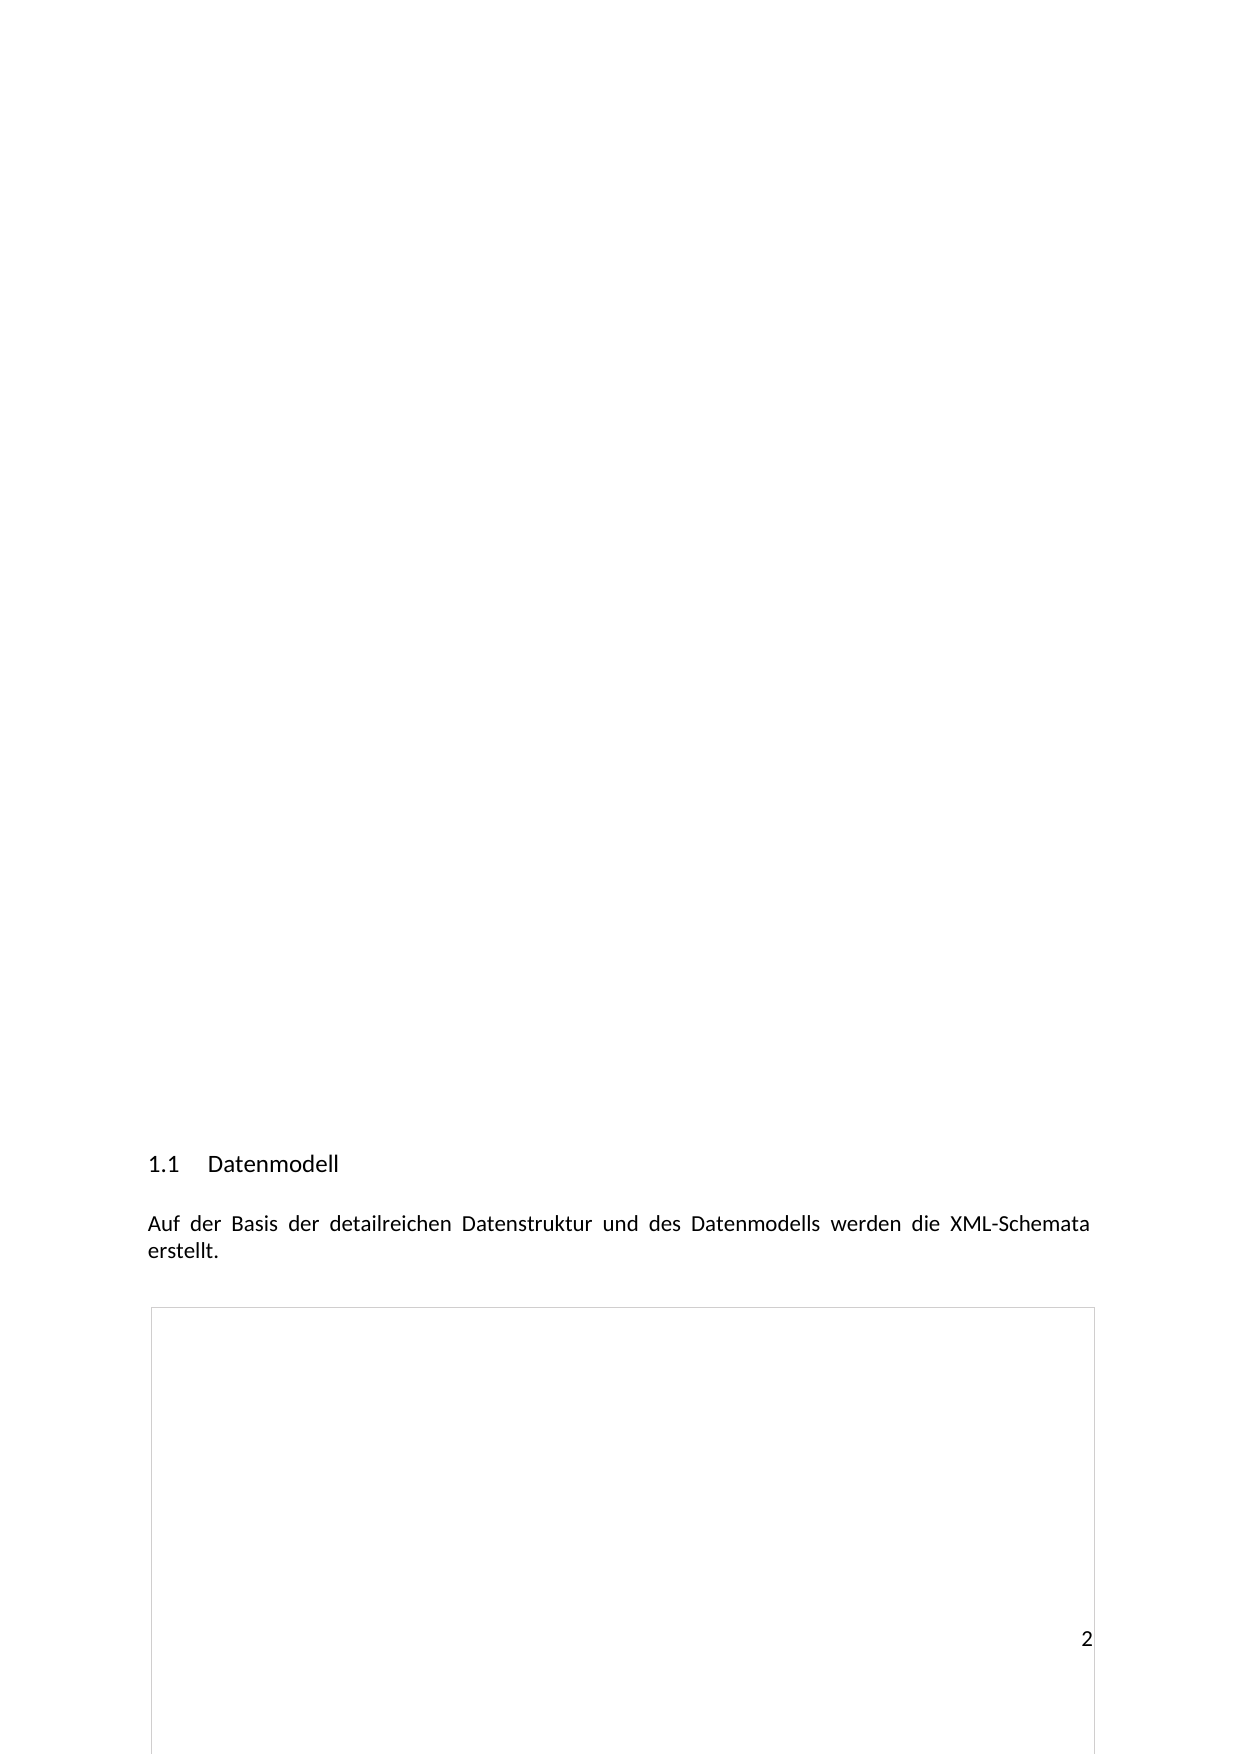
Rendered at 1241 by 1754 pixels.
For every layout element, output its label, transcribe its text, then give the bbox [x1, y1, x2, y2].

subtitle Datenmodell [148, 1148, 1092, 1178]
text Auf der Basis der detailreichen Datenstruktur und des Datenmodells werden die XML-Schemata erstellt. [148, 1209, 1092, 1265]
